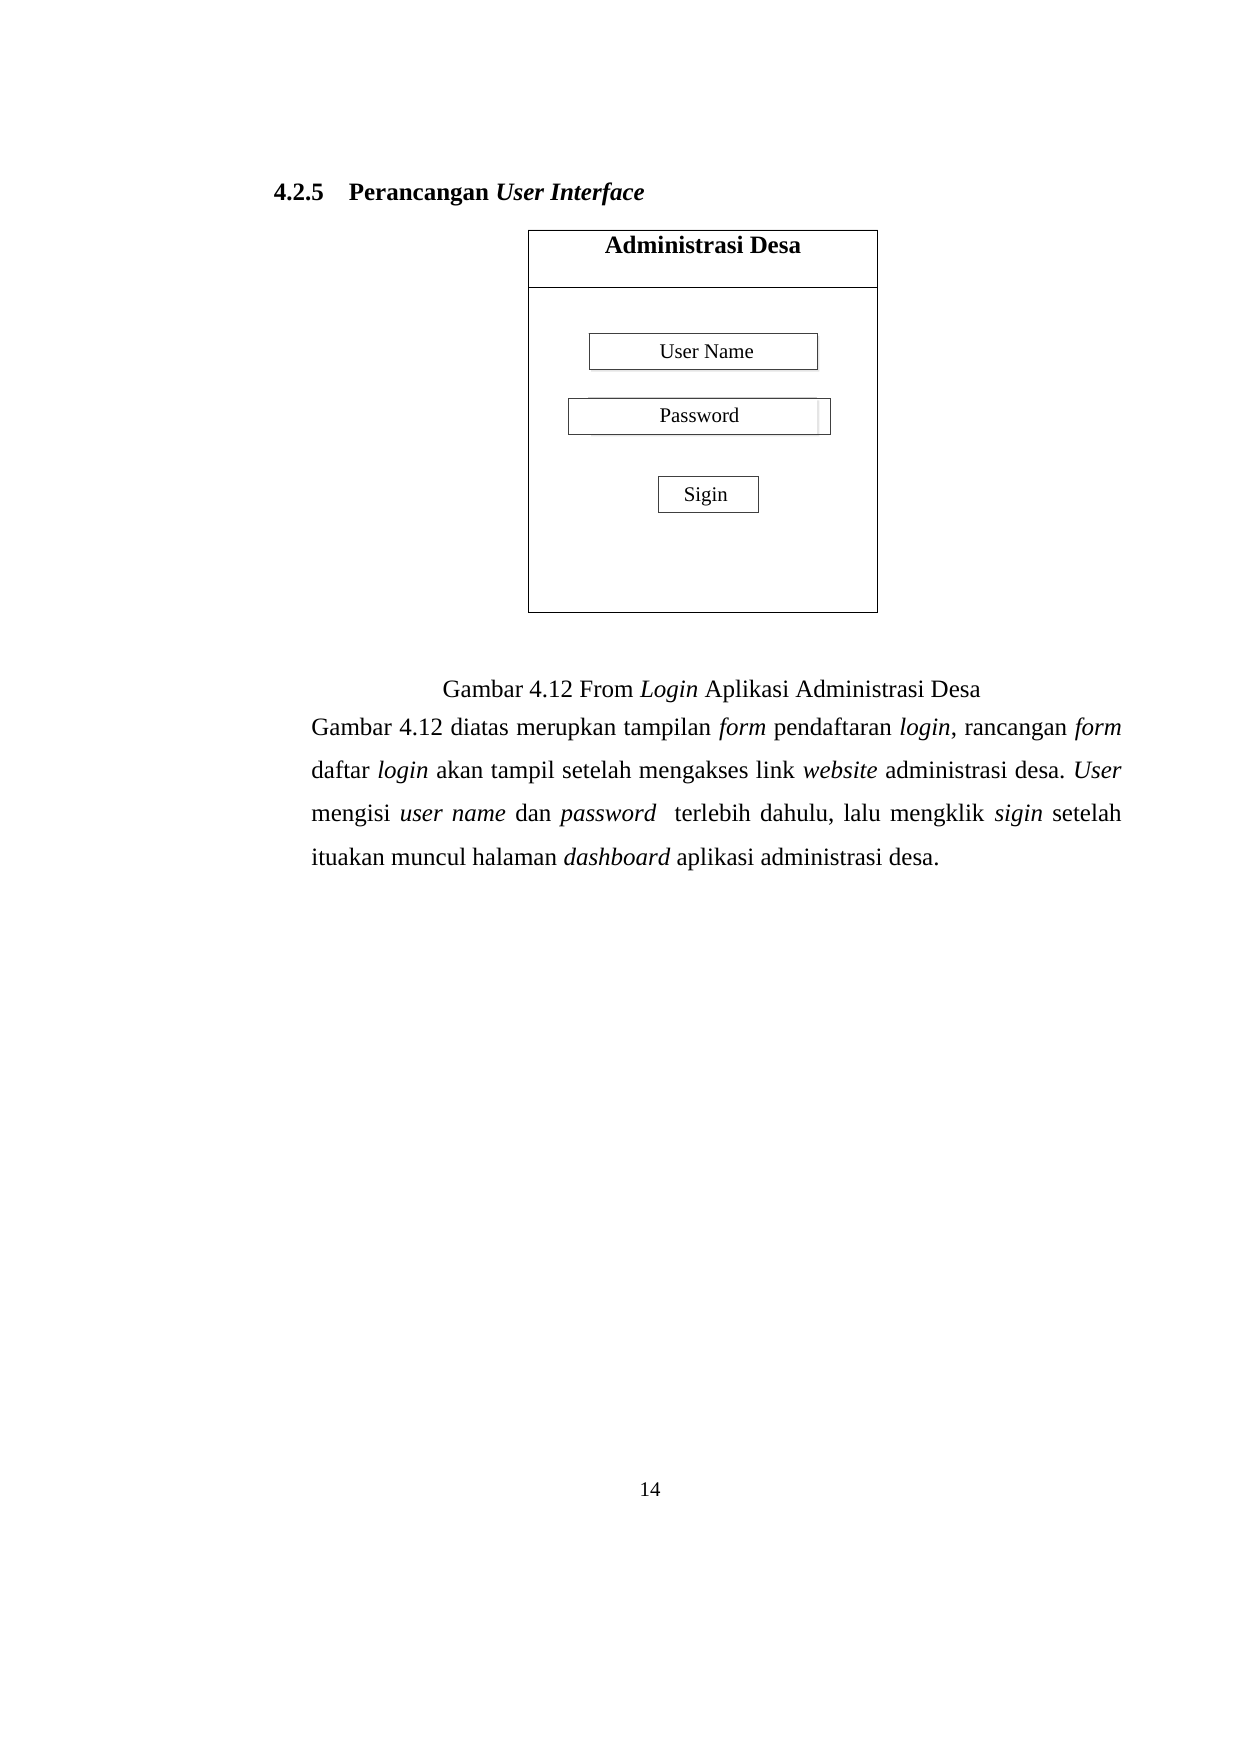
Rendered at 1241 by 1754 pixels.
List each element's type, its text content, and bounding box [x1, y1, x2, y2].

text 14 [236, 1477, 1063, 1501]
picture [529, 288, 877, 612]
picture [529, 231, 877, 287]
text Gambar 4.12 diatas merupkan tampilan form pendaftaran login, rancangan form daftar login akan tampil setelah mengakses link website administrasi desa. User mengisi user name dan password terlebih dahulu, lalu mengklik sigin setelah ituakan muncul halaman dashboard aplikasi administrasi desa. [311, 712, 1122, 870]
text Gambar 4.12 From Login Aplikasi Administrasi Desa [311, 674, 1063, 703]
list Perancangan User Interface [274, 177, 1063, 206]
